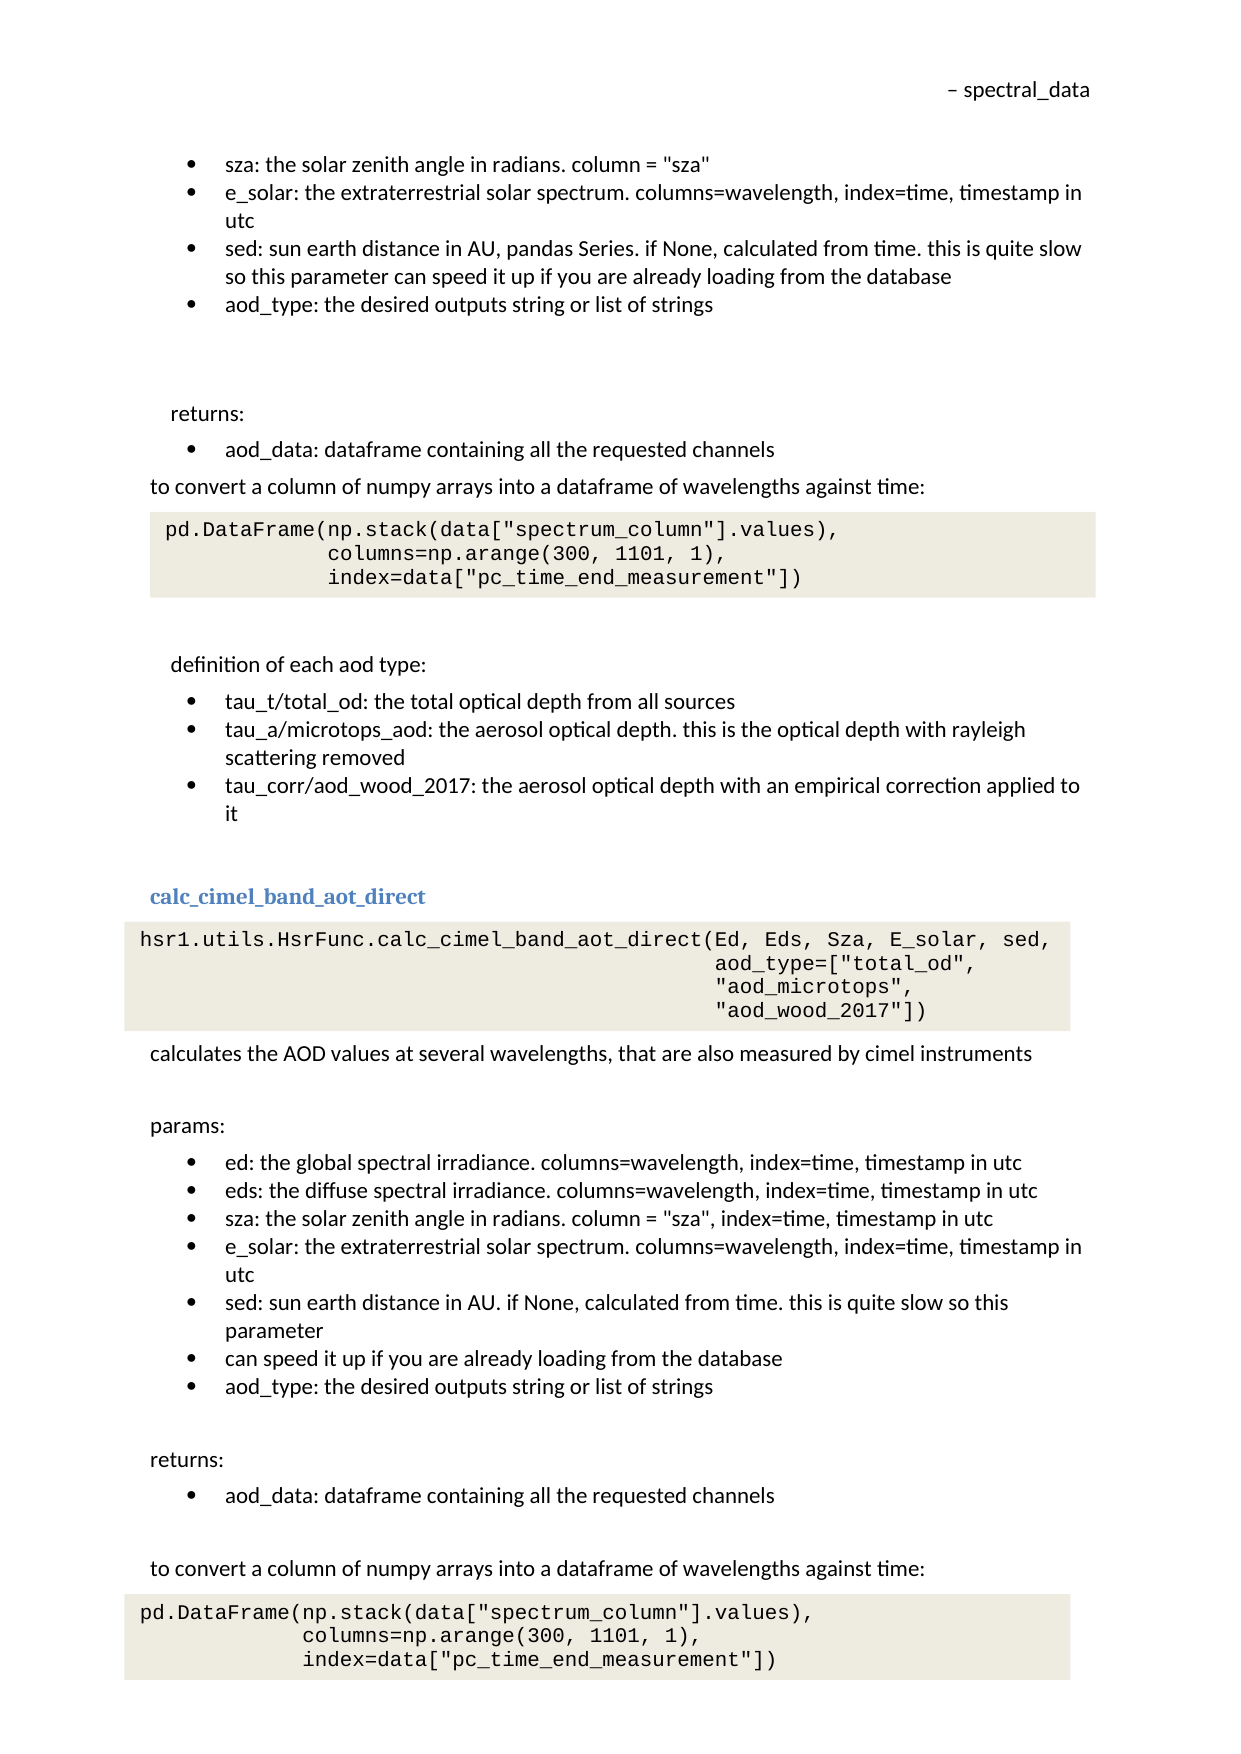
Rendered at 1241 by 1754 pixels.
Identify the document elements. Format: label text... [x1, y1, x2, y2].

subtitle calc_cimel_band_aot_direct [150, 884, 1090, 910]
list ed: the global spectral irradiance. columns=wavelength, index=time, timestamp in utc [187, 1148, 1090, 1176]
list tau_corr/aod_wood_2017: the aerosol optical depth with an empirical correction applied to it [187, 771, 1090, 827]
text params: [150, 1112, 1090, 1139]
list eds: the diffuse spectral irradiance. columns=wavelength, index=time, timestamp in utc [187, 1176, 1090, 1204]
text to convert a column of numpy arrays into a dataframe of wavelengths against time: [150, 1554, 1090, 1582]
list aod_data: dataframe containing all the requested channels [187, 436, 1090, 463]
list sed: sun earth distance in AU, pandas Series. if None, calculated from time. this is quite slow so this parameter can speed it up if you are already loading from the database [187, 234, 1090, 290]
list tau_t/total_od: the total optical depth from all sources [187, 687, 1090, 715]
list e_solar: the extraterrestrial solar spectrum. columns=wavelength, index=time, timestamp in utc [187, 178, 1090, 234]
text returns: [150, 1445, 1090, 1473]
text returns: [150, 399, 1090, 427]
list aod_type: the desired outputs string or list of strings [187, 290, 1090, 318]
text to convert a column of numpy arrays into a dataframe of wavelengths against time: [150, 472, 1090, 500]
list tau_a/microtops_aod: the aerosol optical depth. this is the optical depth with rayleigh scattering removed [187, 715, 1090, 771]
list aod_data: dataframe containing all the requested channels [187, 1481, 1090, 1509]
list sed: sun earth distance in AU. if None, calculated from time. this is quite slow so this parameter [187, 1288, 1090, 1344]
text calculates the AOD values at several wavelengths, that are also measured by cimel instruments [150, 910, 1090, 1067]
list aod_type: the desired outputs string or list of strings [187, 1372, 1090, 1400]
list sza: the solar zenith angle in radians. column = "sza" [187, 150, 1090, 178]
list can speed it up if you are already loading from the database [187, 1344, 1090, 1372]
list e_solar: the extraterrestrial solar spectrum. columns=wavelength, index=time, timestamp in utc [187, 1232, 1090, 1288]
text definition of each aod type: [150, 650, 1090, 678]
list sza: the solar zenith angle in radians. column = "sza", index=time, timestamp in utc [187, 1204, 1090, 1232]
